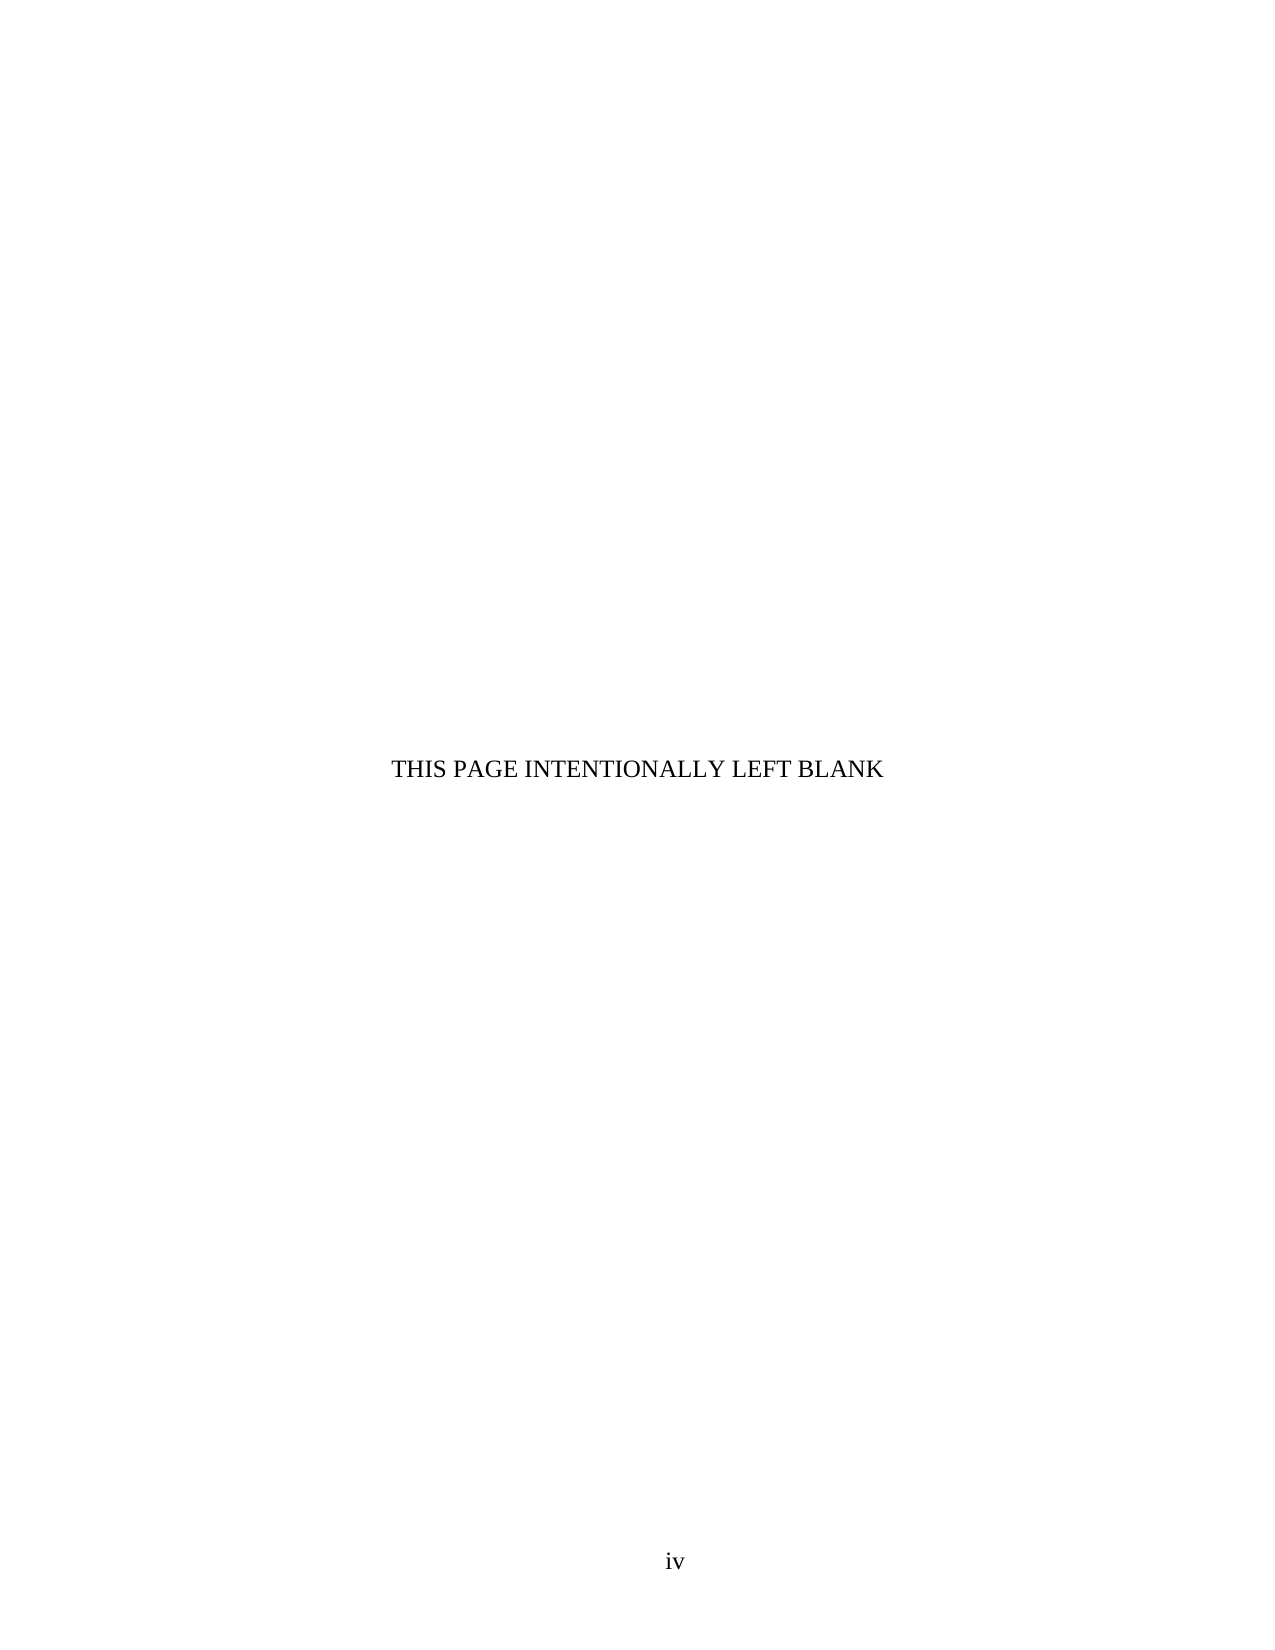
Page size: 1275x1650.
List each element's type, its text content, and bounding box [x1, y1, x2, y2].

text This page intentionally left blank [150, 754, 1125, 782]
